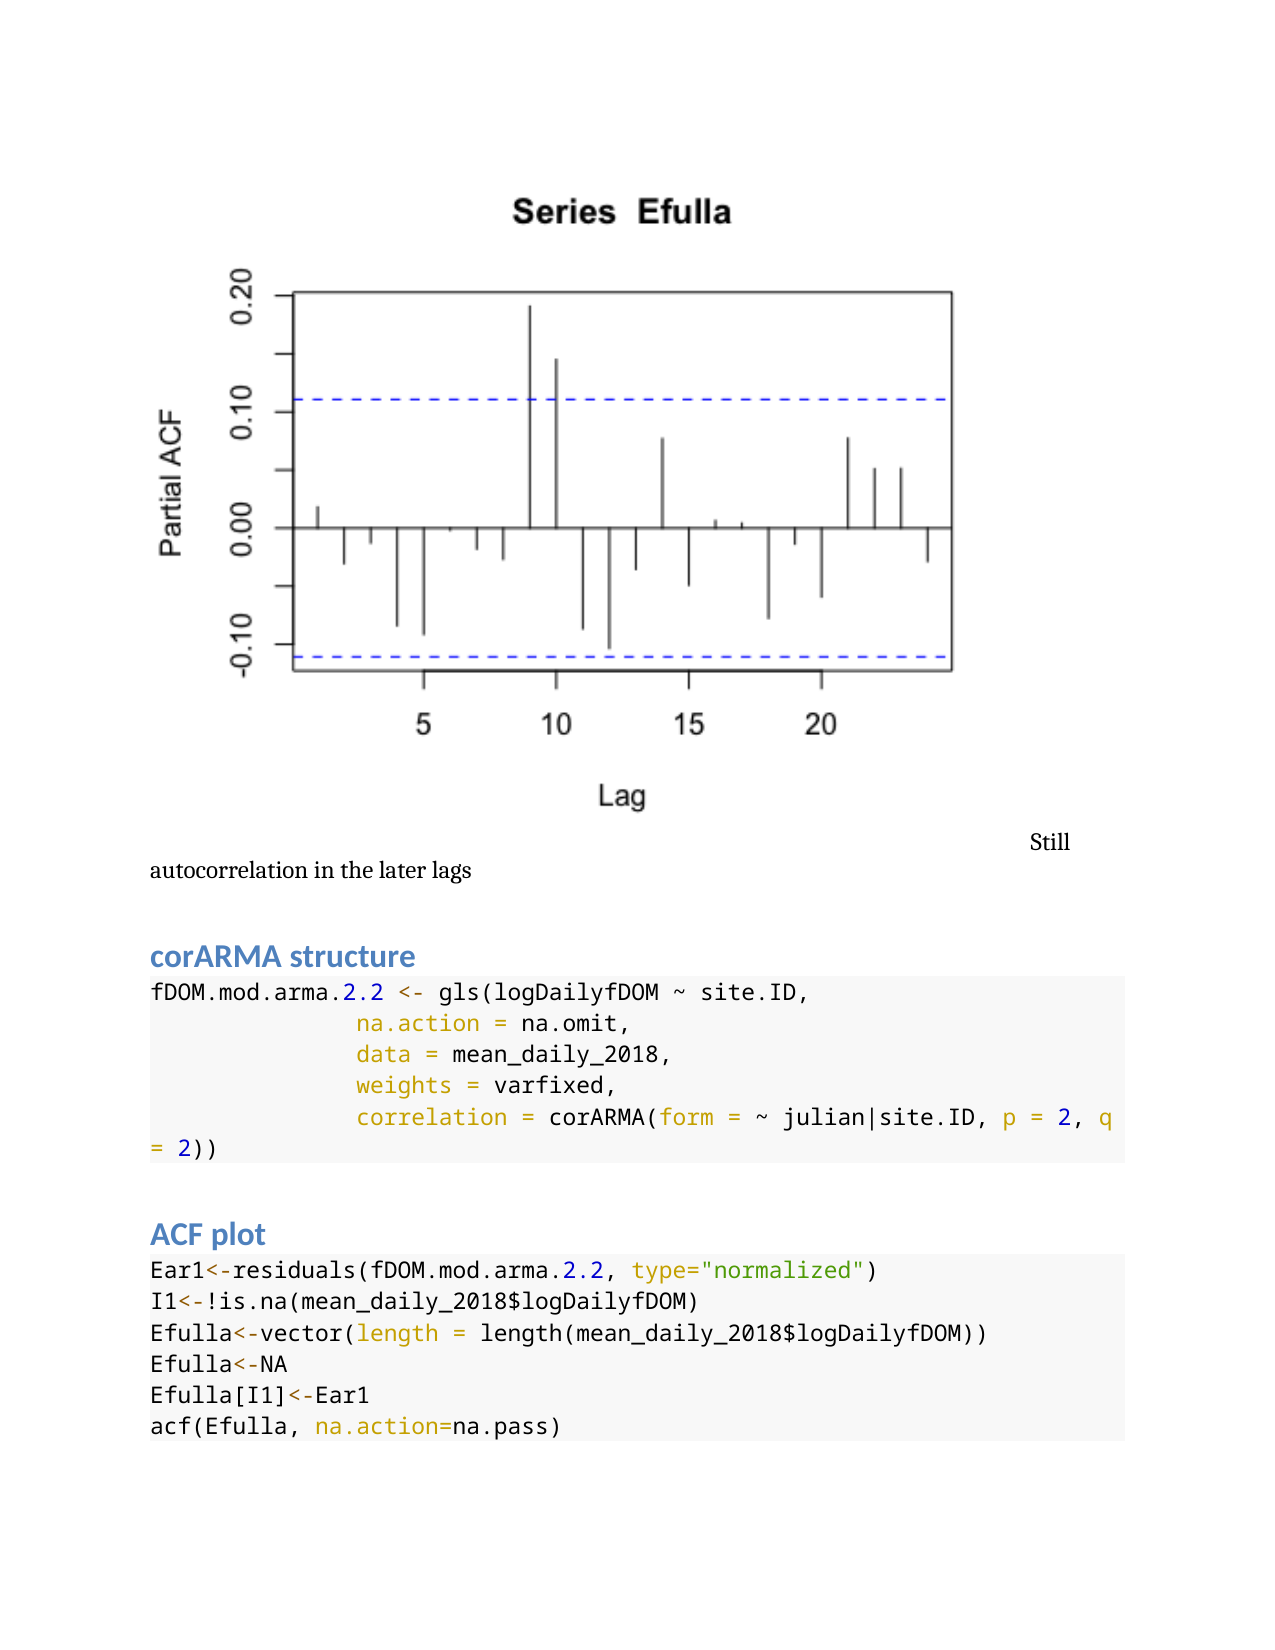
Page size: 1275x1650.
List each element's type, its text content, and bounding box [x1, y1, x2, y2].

text fDOM.mod.arma.2.2 <- gls(logDailyfDOM ~ site.ID, na.action = na.omit, data = mean_daily_2018, weights = varfixed, correlation = corARMA(form = ~ julian|site.ID, p = 2, q = 2)) [150, 976, 1125, 1163]
subtitle corARMA structure [150, 935, 1125, 976]
text Ear1<-residuals(fDOM.mod.arma.2.2, type="normalized") I1<-!is.na(mean_daily_2018$logDailyfDOM) Efulla<-vector(length = length(mean_daily_2018$logDailyfDOM)) Efulla<-NA Efulla[I1]<-Ear1 acf(Efulla, na.action=na.pass) [287, 1254, 1125, 1441]
subtitle ACF plot [150, 1213, 1125, 1254]
picture [150, 150, 1025, 850]
